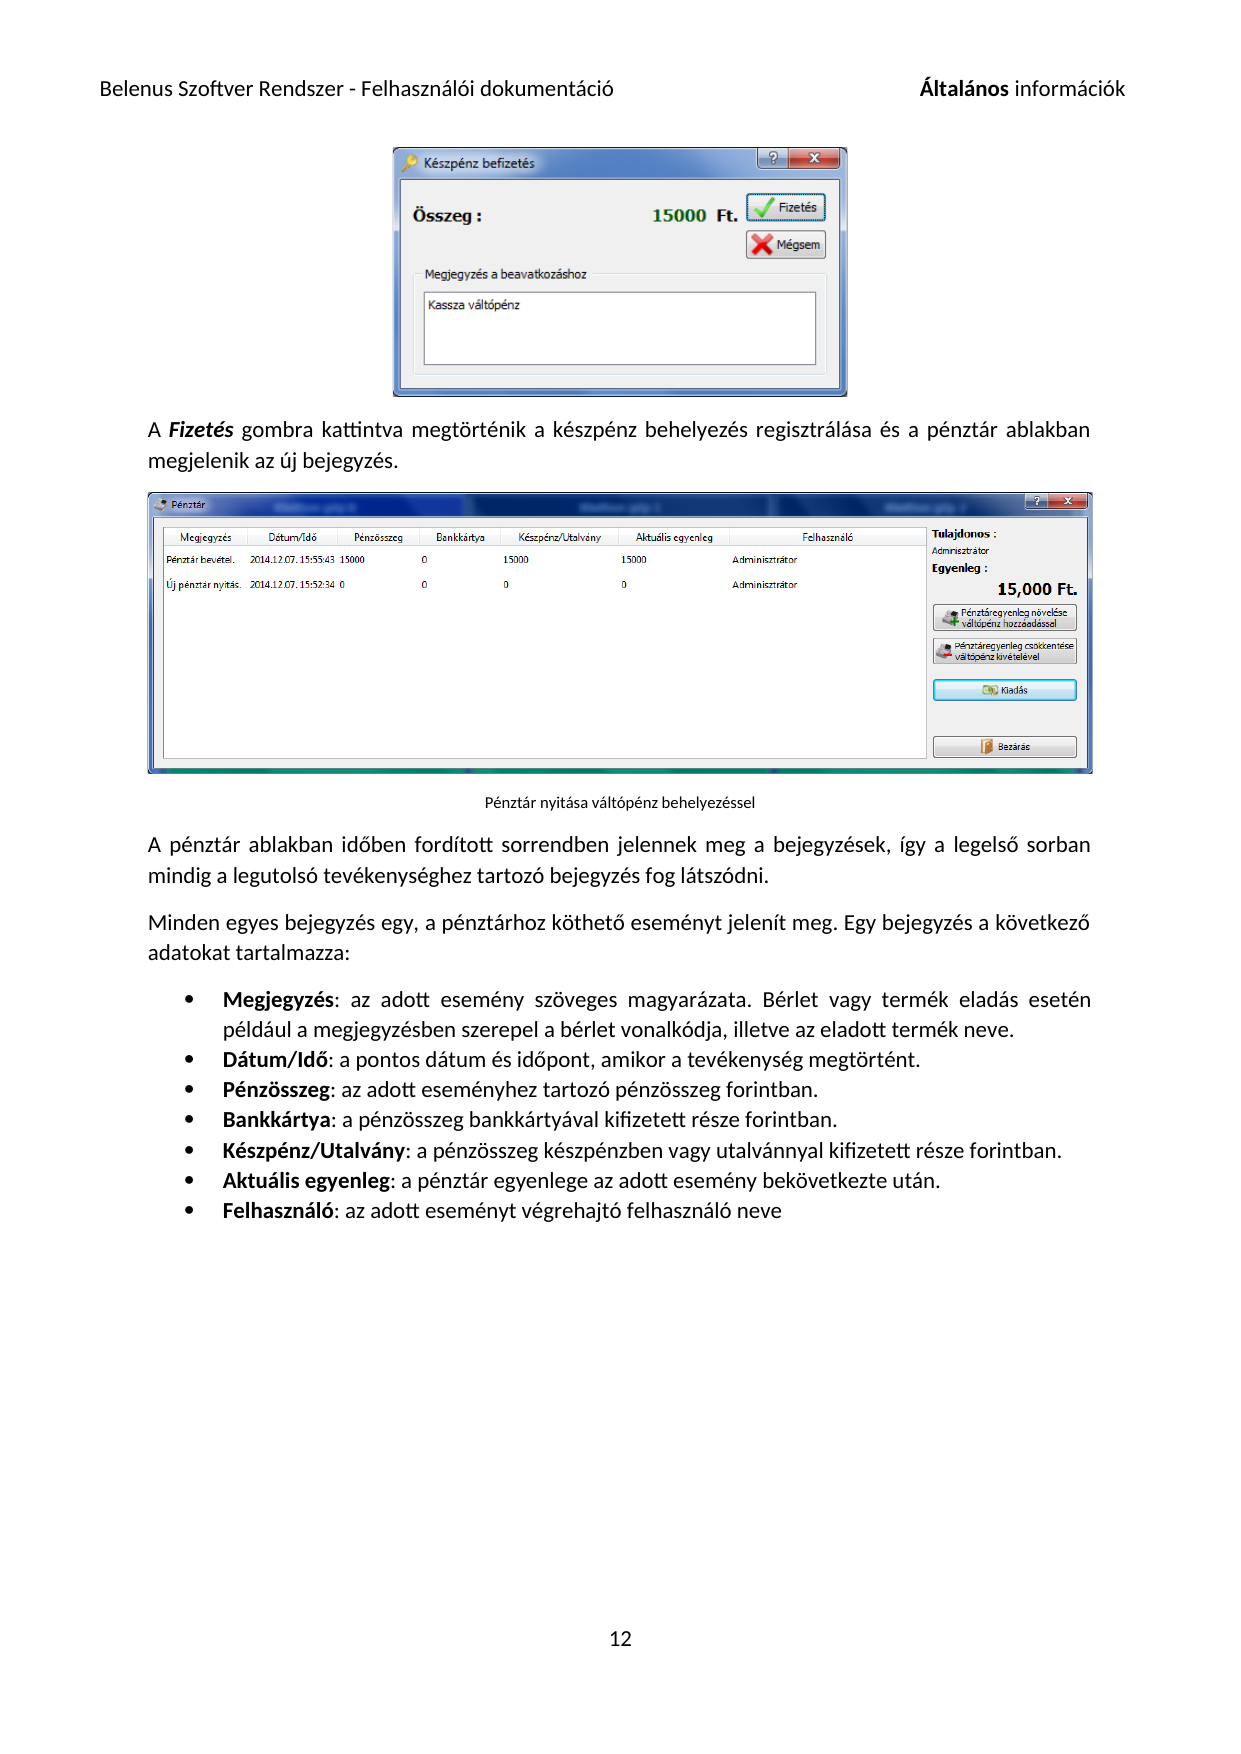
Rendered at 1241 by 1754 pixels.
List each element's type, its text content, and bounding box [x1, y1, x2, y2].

text Minden egyes bejegyzés egy, a pénztárhoz köthető eseményt jelenít meg. Egy bejegyzés a következő adatokat tartalmazza: [148, 908, 1093, 966]
list Bankkártya: a pénzösszeg bankkártyával kifizetett része forintban. [185, 1106, 1093, 1133]
picture [392, 147, 848, 397]
list Megjegyzés: az adott esemény szöveges magyarázata. Bérlet vagy termék eladás esetén például a megjegyzésben szerepel a bérlet vonalkódja, illetve az eladott termék neve. [185, 985, 1093, 1043]
text A pénztár ablakban időben fordított sorrendben jelennek meg a bejegyzések, így a legelső sorban mindig a legutolsó tevékenységhez tartozó bejegyzés fog látszódni. [148, 831, 1093, 889]
text A Fizetés gombra kattintva megtörténik a készpénz behelyezés regisztrálása és a pénztár ablakban megjelenik az új bejegyzés. [148, 416, 1093, 474]
list Pénzösszeg: az adott eseményhez tartozó pénzösszeg forintban. [185, 1075, 1093, 1103]
list Felhasználó: az adott eseményt végrehajtó felhasználó neve [185, 1196, 1093, 1224]
picture [147, 492, 1093, 774]
list Aktuális egyenleg: a pénztár egyenlege az adott esemény bekövetkezte után. [185, 1166, 1093, 1194]
list Dátum/Idő: a pontos dátum és időpont, amikor a tevékenység megtörtént. [185, 1045, 1093, 1073]
list Készpénz/Utalvány: a pénzösszeg készpénzben vagy utalvánnyal kifizetett része forintban. [185, 1136, 1093, 1164]
text Pénztár nyitása váltópénz behelyezéssel [148, 792, 1093, 812]
